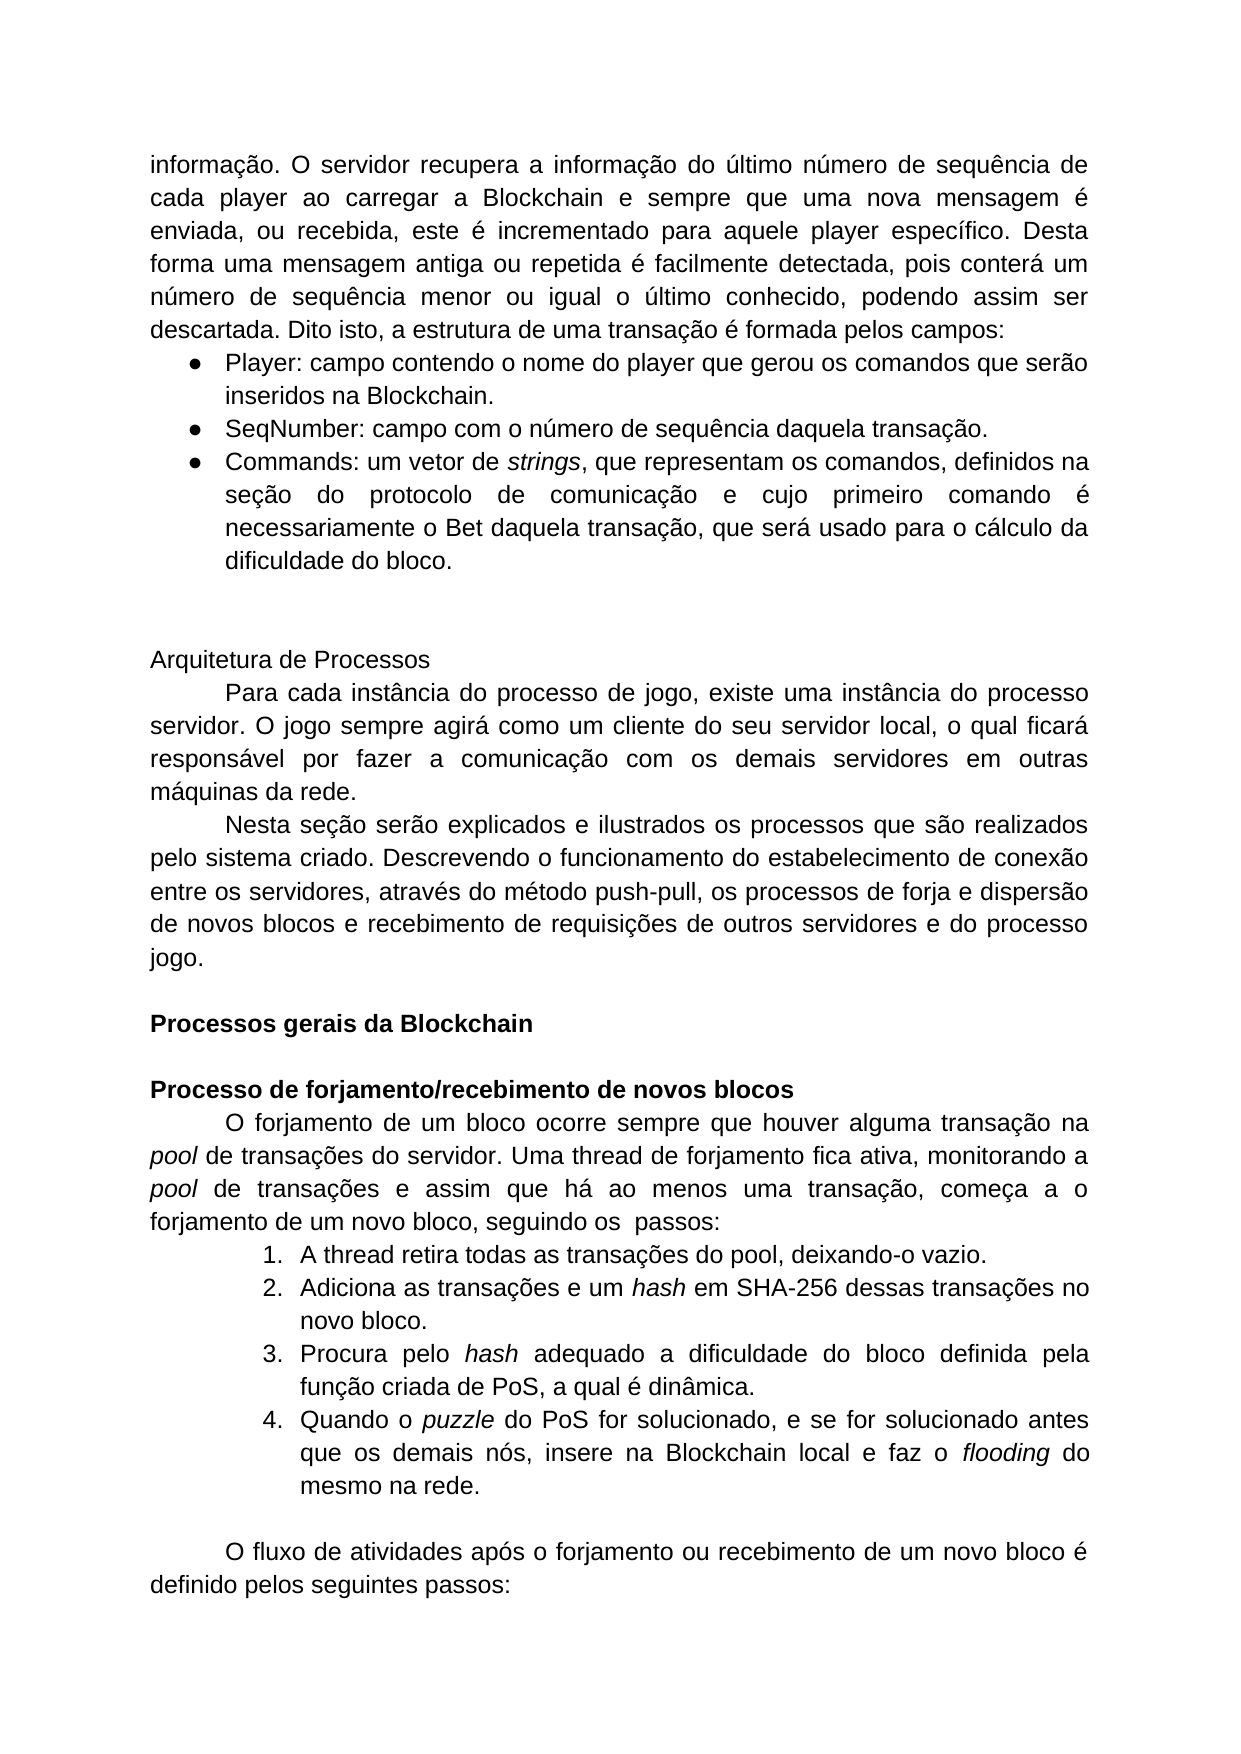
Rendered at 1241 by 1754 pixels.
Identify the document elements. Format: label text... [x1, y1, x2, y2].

text Processos gerais da Blockchain [150, 1008, 1090, 1037]
text O fluxo de atividades após o forjamento ou recebimento de um novo bloco é definido pelos seguintes passos: [150, 1537, 1090, 1599]
list Commands: um vetor de strings, que representam os comandos, definidos na seção do protocolo de comunicação e cujo primeiro comando é necessariamente o Bet daquela transação, que será usado para o cálculo da dificuldade do bloco. [187, 447, 1090, 575]
list A thread retira todas as transações do pool, deixando-o vazio. [262, 1240, 1090, 1268]
list SeqNumber: campo com o número de sequência daquela transação. [187, 414, 1090, 443]
list Quando o puzzle do PoS for solucionado, e se for solucionado antes que os demais nós, insere na Blockchain local e faz o flooding do mesmo na rede. [262, 1405, 1090, 1499]
list Adiciona as transações e um hash em SHA-256 dessas transações no novo bloco. [262, 1273, 1090, 1334]
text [150, 150, 1090, 344]
text Nesta seção serão explicados e ilustrados os processos que são realizados pelo sistema criado. Descrevendo o funcionamento do estabelecimento de conexão entre os servidores, através do método push-pull, os processos de forja e dispersão de novos blocos e recebimento de requisições de outros servidores e do processo jogo. [150, 810, 1090, 971]
text Arquitetura de Processos [150, 645, 1090, 674]
list Player: campo contendo o nome do player que gerou os comandos que serão inseridos na Blockchain. [187, 348, 1090, 410]
text Para cada instância do processo de jogo, existe uma instância do processo servidor. O jogo sempre agirá como um cliente do seu servidor local, o qual ficará responsável por fazer a comunicação com os demais servidores em outras máquinas da rede. [150, 678, 1090, 806]
text O forjamento de um bloco ocorre sempre que houver alguma transação na pool de transações do servidor. Uma thread de forjamento fica ativa, monitorando a pool de transações e assim que há ao menos uma transação, começa a o forjamento de um novo bloco, seguindo os passos: [150, 1108, 1090, 1235]
list Procura pelo hash adequado a dificuldade do bloco definida pela função criada de PoS, a qual é dinâmica. [262, 1339, 1090, 1401]
text Processo de forjamento/recebimento de novos blocos [150, 1074, 1090, 1103]
